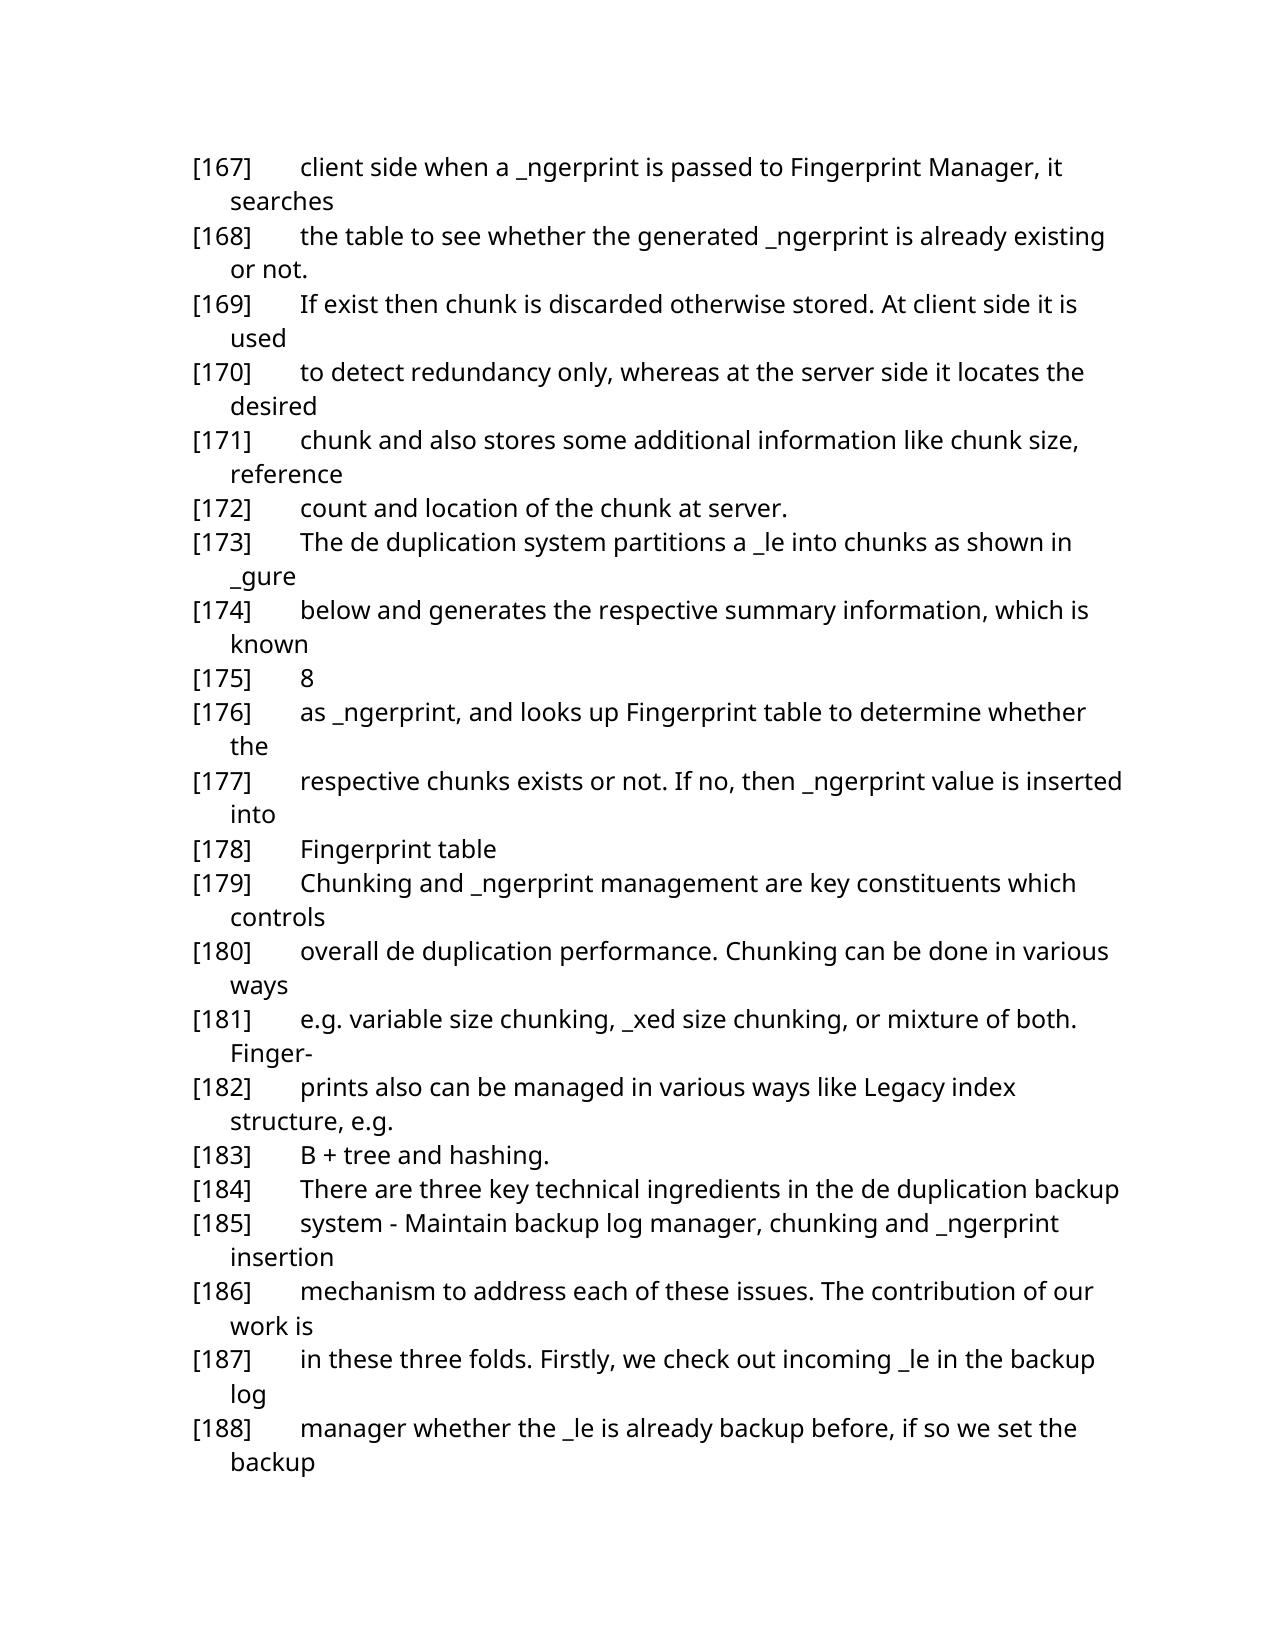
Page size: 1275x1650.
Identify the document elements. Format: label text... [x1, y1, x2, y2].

list 8 [192, 661, 1125, 695]
list If exist then chunk is discarded otherwise stored. At client side it is used [192, 286, 1125, 354]
list manager whether the _le is already backup before, if so we set the backup [192, 1410, 1125, 1478]
list mechanism to address each of these issues. The contribution of our work is [192, 1274, 1125, 1342]
list e.g. variable size chunking, _xed size chunking, or mixture of both. Finger- [192, 1002, 1125, 1070]
list respective chunks exists or not. If no, then _ngerprint value is inserted into [192, 763, 1125, 831]
list below and generates the respective summary information, which is known [192, 593, 1125, 661]
list Fingerprint table [192, 831, 1125, 865]
list B + tree and hashing. [192, 1138, 1125, 1172]
list client side when a _ngerprint is passed to Fingerprint Manager, it searches [192, 150, 1125, 218]
list overall de duplication performance. Chunking can be done in various ways [192, 933, 1125, 1002]
list as _ngerprint, and looks up Fingerprint table to determine whether the [192, 695, 1125, 763]
list count and location of the chunk at server. [192, 491, 1125, 525]
list the table to see whether the generated _ngerprint is already existing or not. [192, 218, 1125, 286]
list The de duplication system partitions a _le into chunks as shown in _gure [192, 525, 1125, 593]
list prints also can be managed in various ways like Legacy index structure, e.g. [192, 1070, 1125, 1138]
list to detect redundancy only, whereas at the server side it locates the desired [192, 354, 1125, 422]
list Chunking and _ngerprint management are key constituents which controls [192, 865, 1125, 933]
list system - Maintain backup log manager, chunking and _ngerprint insertion [192, 1206, 1125, 1274]
list chunk and also stores some additional information like chunk size, reference [192, 422, 1125, 491]
list There are three key technical ingredients in the de duplication backup [192, 1172, 1125, 1206]
list in these three folds. Firstly, we check out incoming _le in the backup log [192, 1342, 1125, 1410]
